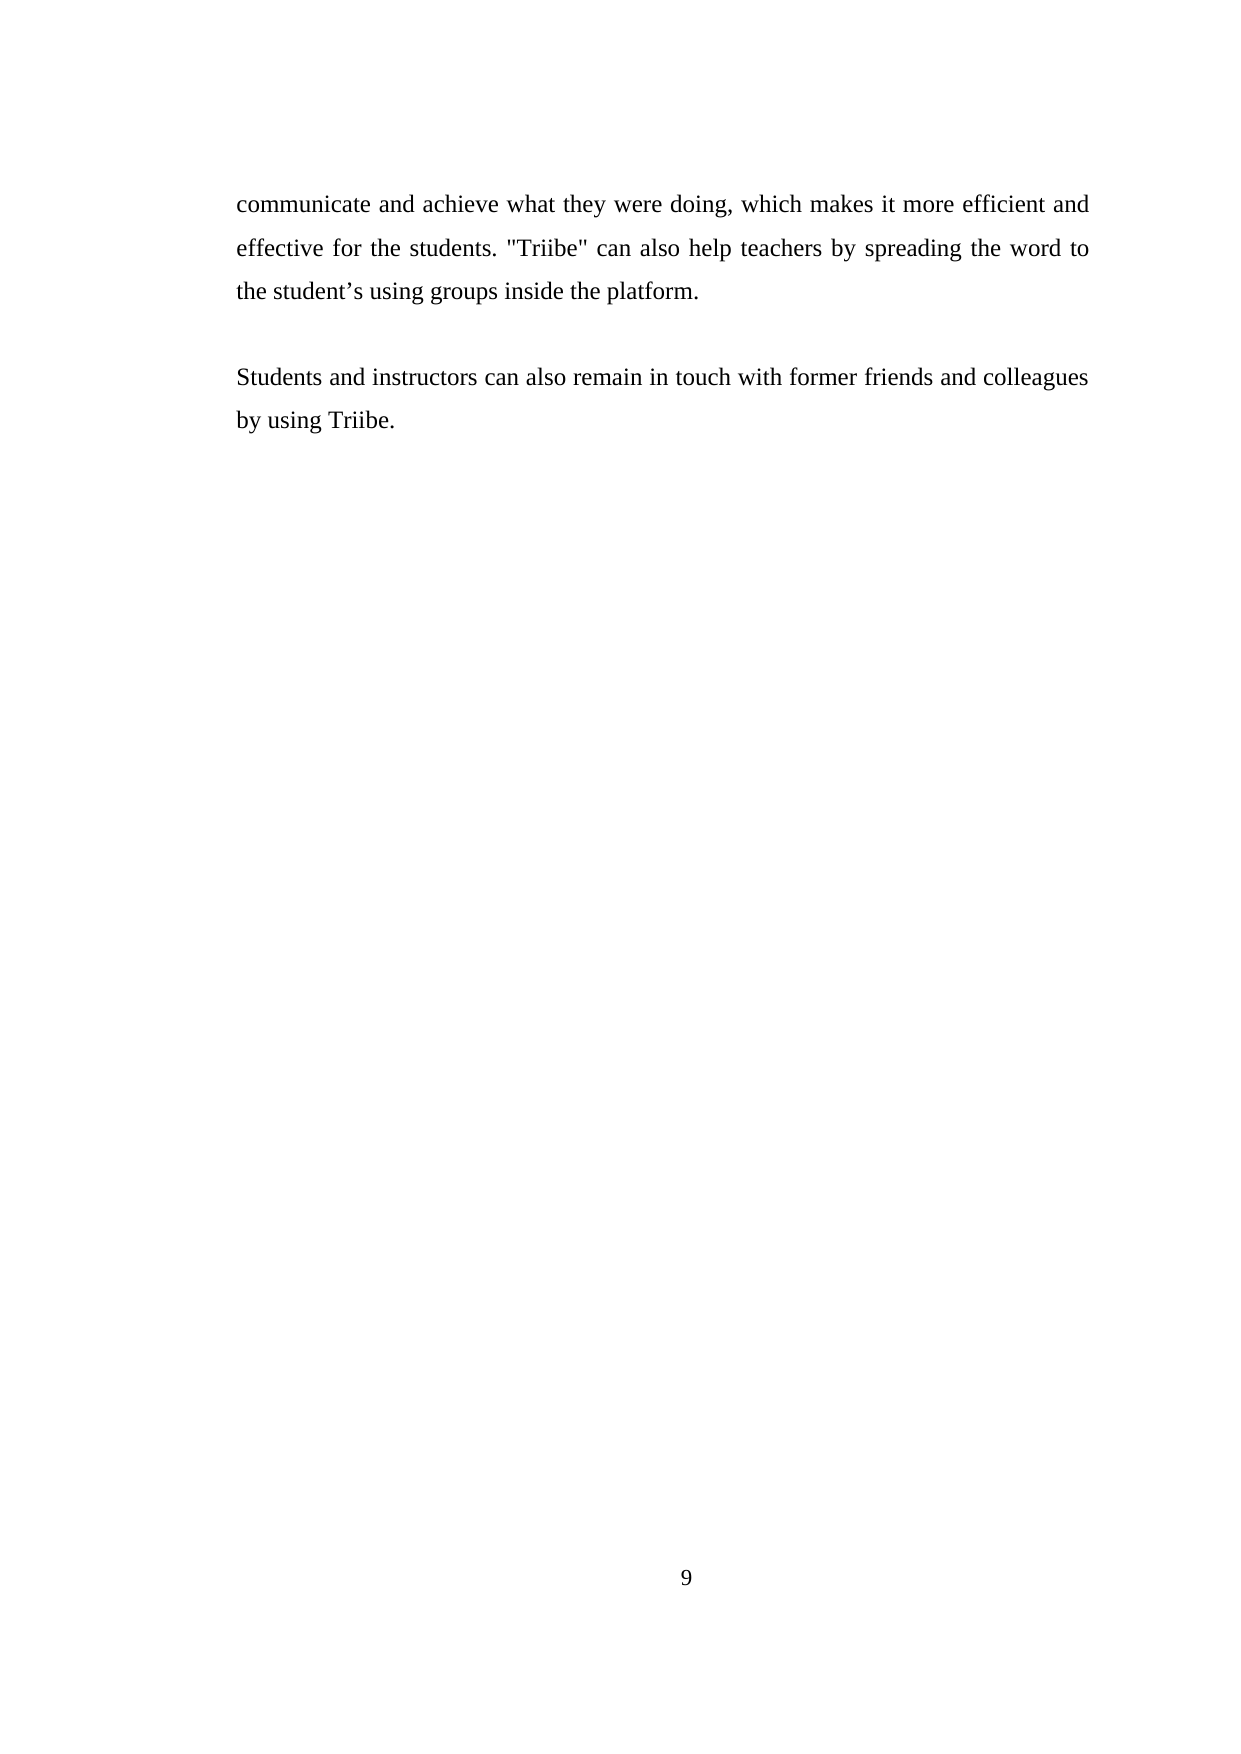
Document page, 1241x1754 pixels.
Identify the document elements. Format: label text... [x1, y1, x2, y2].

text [236, 189, 1090, 304]
text Students and instructors can also remain in touch with former friends and colleagues by using Triibe. [236, 362, 1090, 434]
